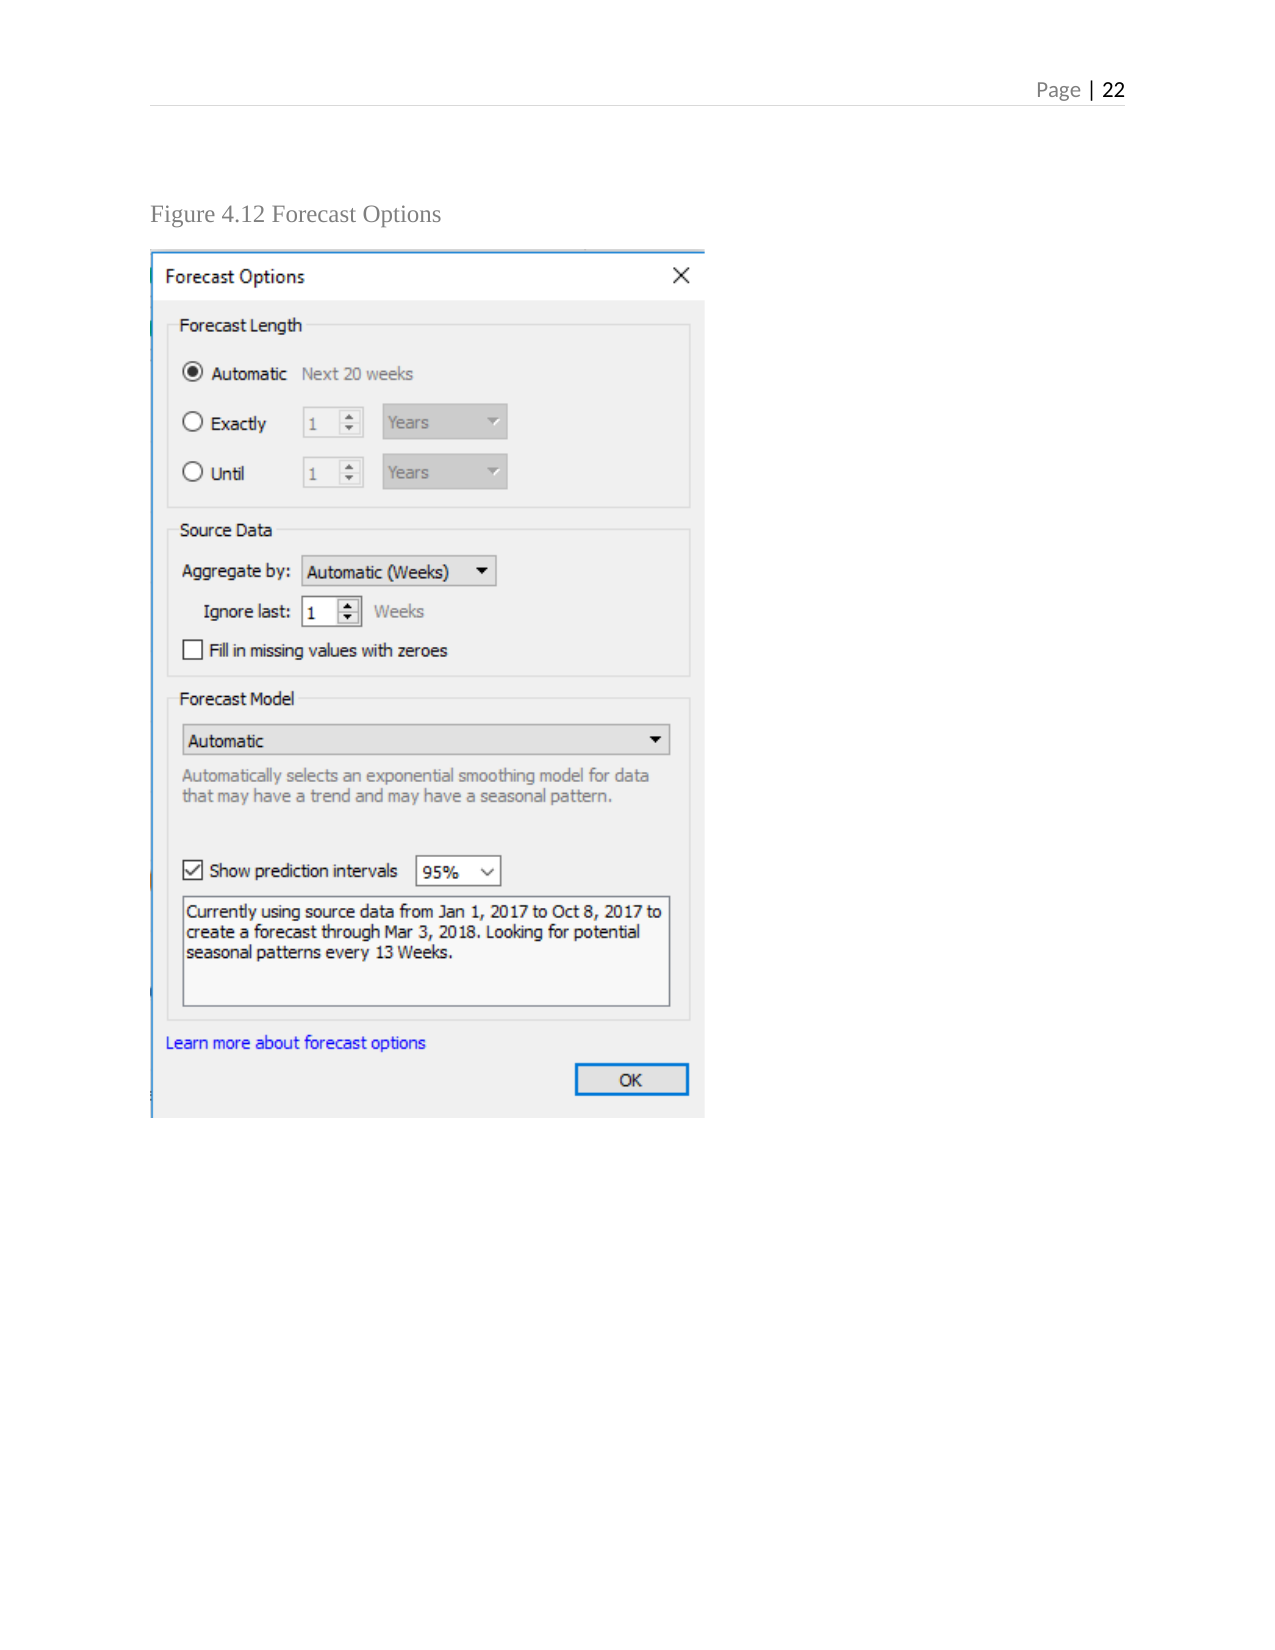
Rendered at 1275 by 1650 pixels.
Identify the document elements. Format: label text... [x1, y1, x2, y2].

text Figure 4.12 Forecast Options [150, 199, 1125, 228]
picture [150, 249, 705, 1118]
